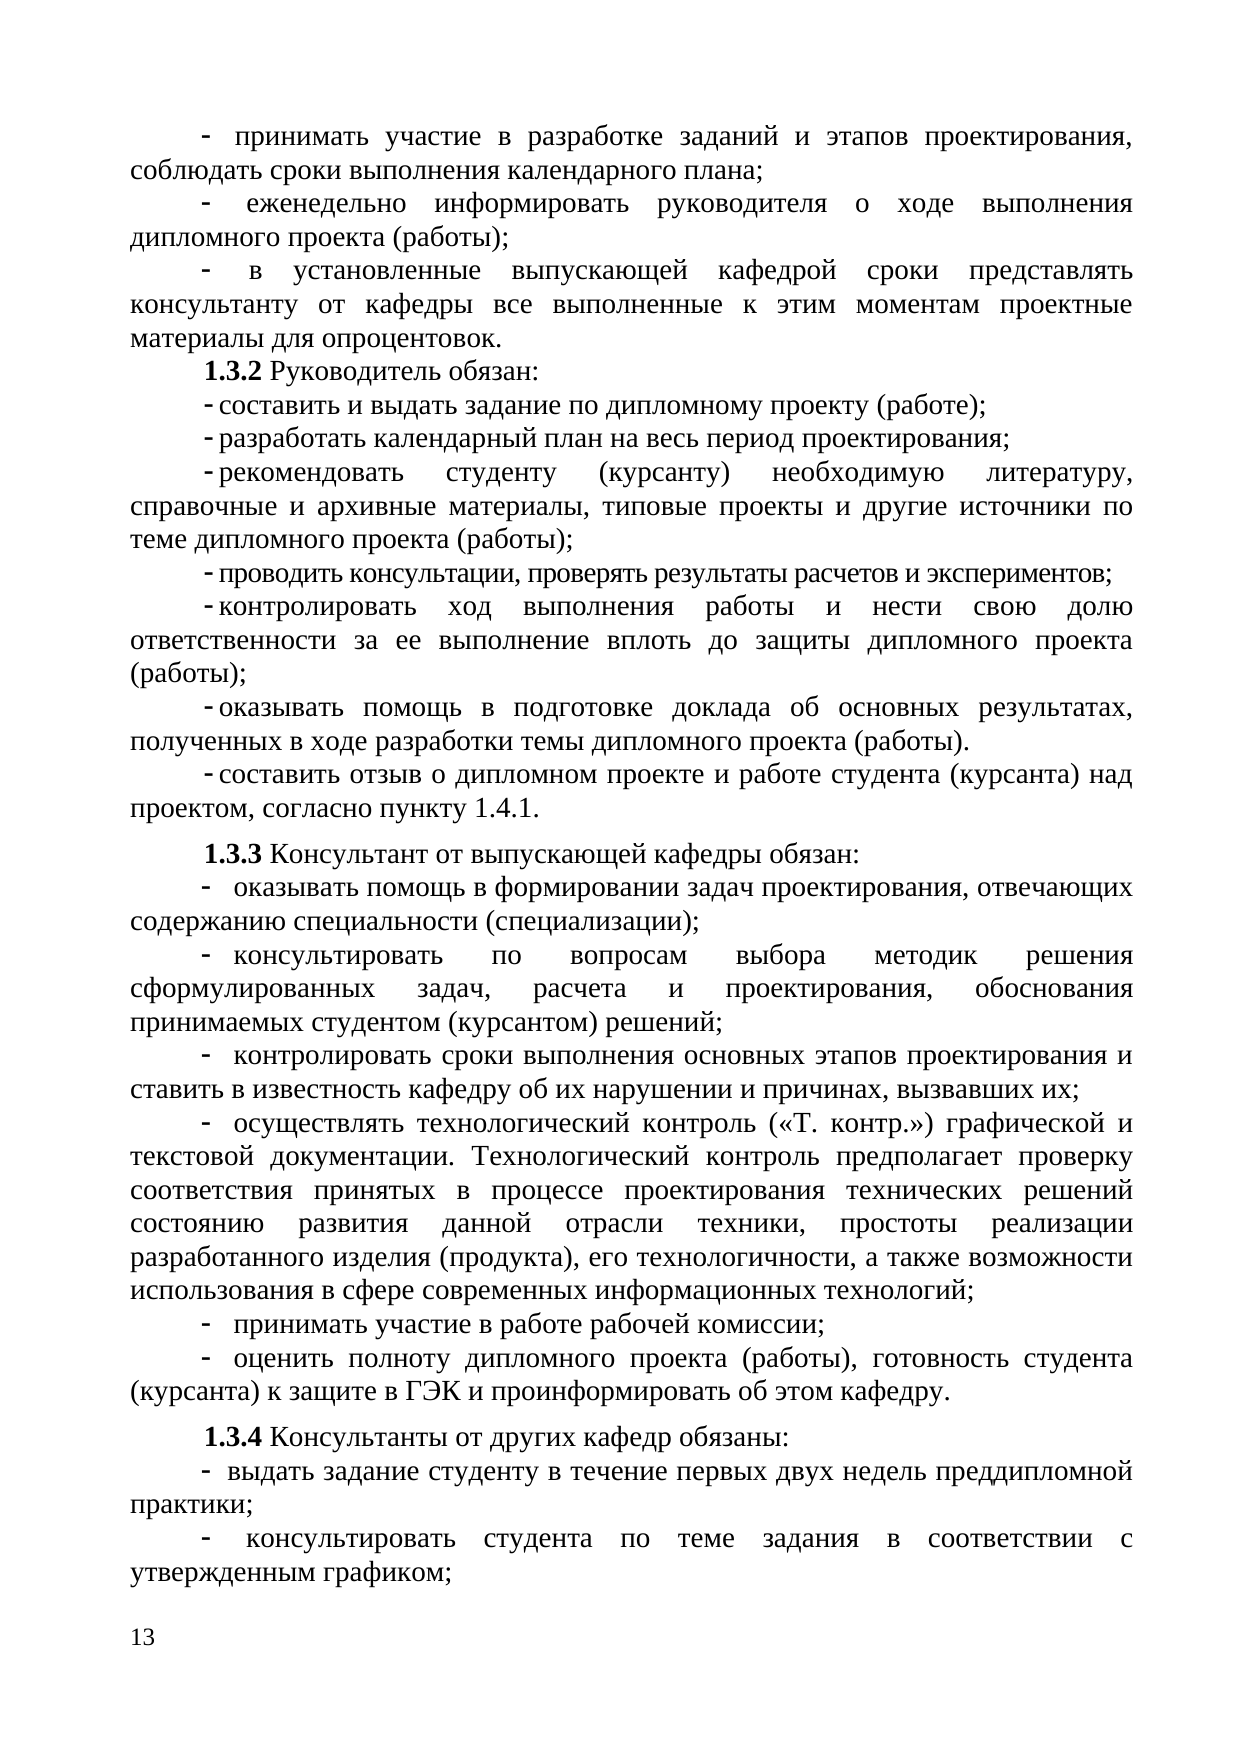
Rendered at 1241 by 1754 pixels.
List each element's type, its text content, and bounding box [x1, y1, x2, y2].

text 1.3.2 Руководитель обязан: [130, 353, 1134, 387]
list оказывать помощь в формировании задач проектирования, отвечающих содержанию специальности (специализации); [130, 869, 1134, 937]
text 1.3.4 Консультанты от других кафедр обязаны: [130, 1419, 1134, 1453]
list осуществлять технологический контроль («Т. контр.») графической и текстовой документации. Технологический контроль предполагает проверку соответствия принятых в процессе проектирования технических решений состоянию развития данной отрасли техники, простоты реализации разработанного изделия (продукта), его технологичности, а также возможности использования в сфере современных информационных технологий; [130, 1105, 1134, 1306]
list контролировать сроки выполнения основных этапов проектирования и ставить в известность кафедру об их нарушении и причинах, вызвавших их; [130, 1037, 1134, 1105]
list разработать календарный план на весь период проектирования; [130, 420, 1134, 454]
list оценить полноту дипломного проекта (работы), готовность студента (курсанта) к защите в ГЭК и проинформировать об этом кафедру. [130, 1340, 1134, 1407]
list консультировать студента по теме задания в соответствии с утвержденным графиком; [130, 1520, 1134, 1587]
list выдать задание студенту в течение первых двух недель преддипломной практики; [130, 1453, 1134, 1520]
list рекомендовать студенту (курсанту) необходимую литературу, справочные и архивные материалы, типовые проекты и другие источники по теме дипломного проекта (работы); [130, 454, 1134, 555]
list еженедельно информировать руководителя о ходе выполнения дипломного проекта (работы); [130, 185, 1134, 252]
list в установленные выпускающей кафедрой сроки представлять консультанту от кафедры все выполненные к этим моментам проектные материалы для опроцентовок. [130, 252, 1134, 353]
list контролировать ход выполнения работы и нести свою долю ответственности за ее выполнение вплоть до защиты дипломного проекта (работы); [130, 588, 1134, 689]
list составить и выдать задание по дипломному проекту (работе); [130, 387, 1134, 420]
list оказывать помощь в подготовке доклада об основных результатах, полученных в ходе разработки темы дипломного проекта (работы). [130, 689, 1134, 756]
list принимать участие в разработке заданий и этапов проектирования, соблюдать сроки выполнения календарного плана; [130, 118, 1134, 185]
list проводить консультации, проверять результаты расчетов и экспериментов; [130, 555, 1134, 588]
text 1.3.3 Консультант от выпускающей кафедры обязан: [130, 836, 1134, 869]
list принимать участие в работе рабочей комиссии; [130, 1306, 1134, 1340]
list составить отзыв о дипломном проекте и работе студента (курсанта) над проектом, согласно пункту 1.4.1. [130, 756, 1134, 823]
list консультировать по вопросам выбора методик решения сформулированных задач, расчета и проектирования, обоснования принимаемых студентом (курсантом) решений; [130, 937, 1134, 1037]
